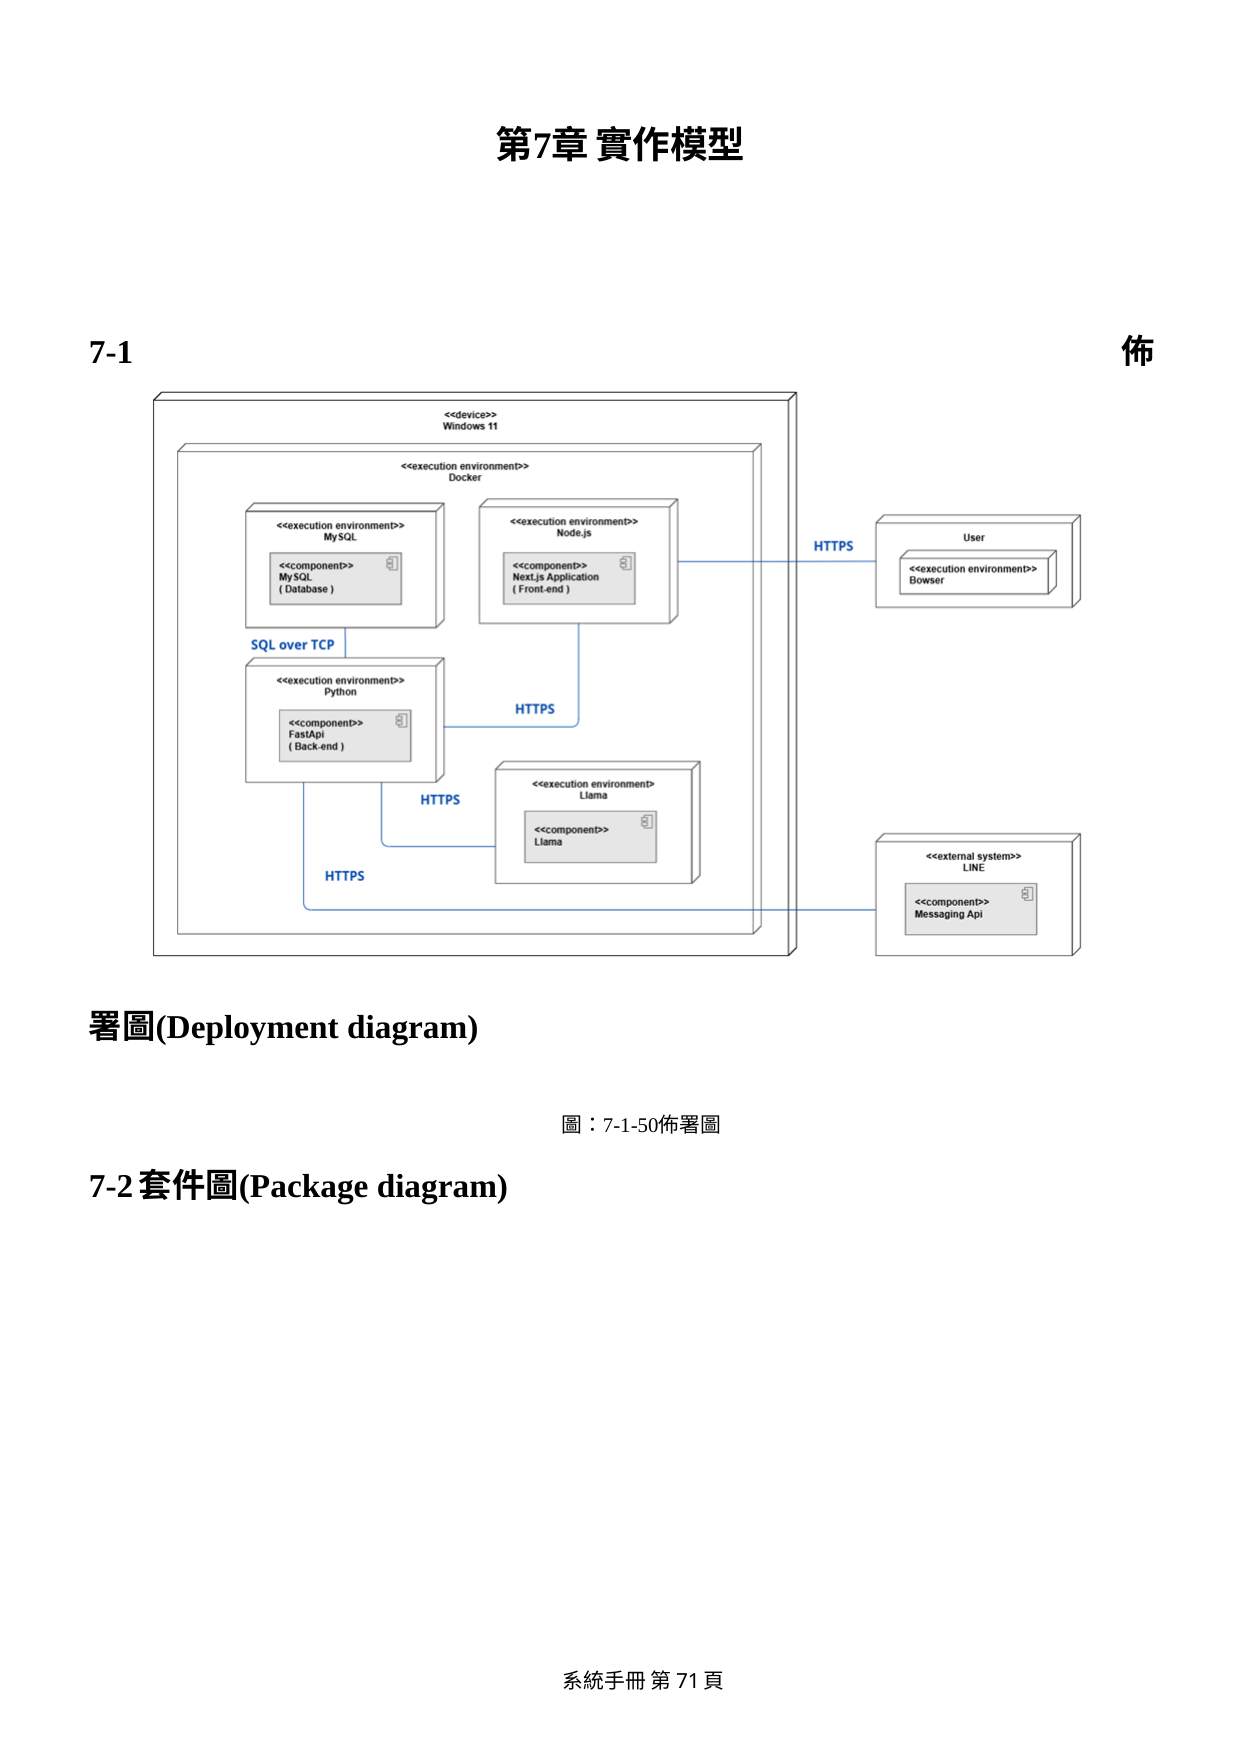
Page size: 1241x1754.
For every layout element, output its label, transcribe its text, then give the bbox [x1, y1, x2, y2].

picture [137, 385, 1103, 966]
subtitle 實作模型 [89, 103, 1152, 182]
subtitle 套件圖(Package diagram) [89, 1143, 1152, 1222]
